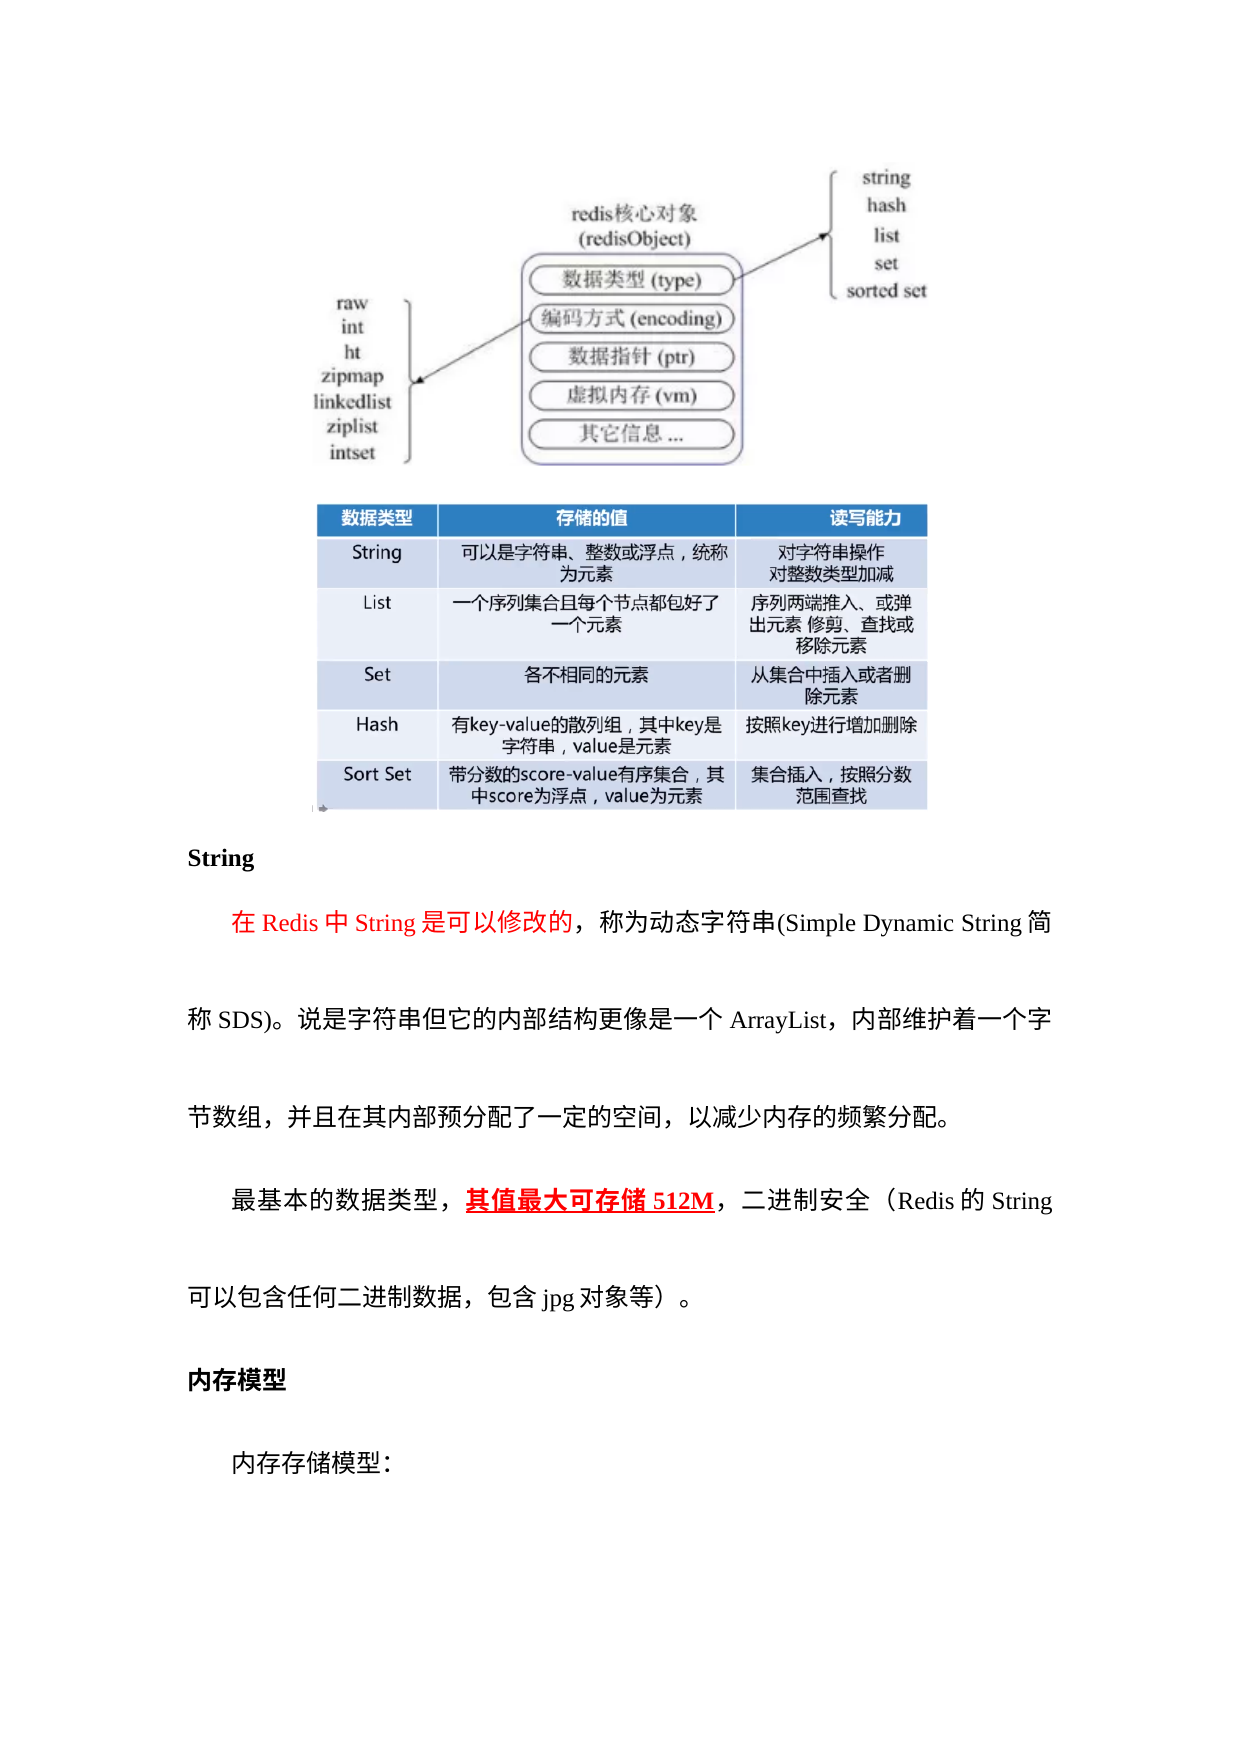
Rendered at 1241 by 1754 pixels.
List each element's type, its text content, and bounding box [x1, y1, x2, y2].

picture [312, 501, 929, 812]
picture [257, 162, 983, 480]
text 在Redis中String是可以修改的，称为动态字符串(Simple Dynamic String简称SDS)。说是字符串但它的内部结构更像是一个ArrayList，内部维护着一个字节数组，并且在其内部预分配了一定的空间，以减少内存的频繁分配。 [187, 888, 1053, 1148]
subtitle String [187, 841, 1053, 873]
text 最基本的数据类型，其值最大可存储512M，二进制安全（Redis的String可以包含任何二进制数据，包含jpg对象等）。 [187, 1166, 1053, 1328]
text 内存存储模型： [187, 1429, 1053, 1494]
subtitle 内存模型 [187, 1346, 1053, 1411]
